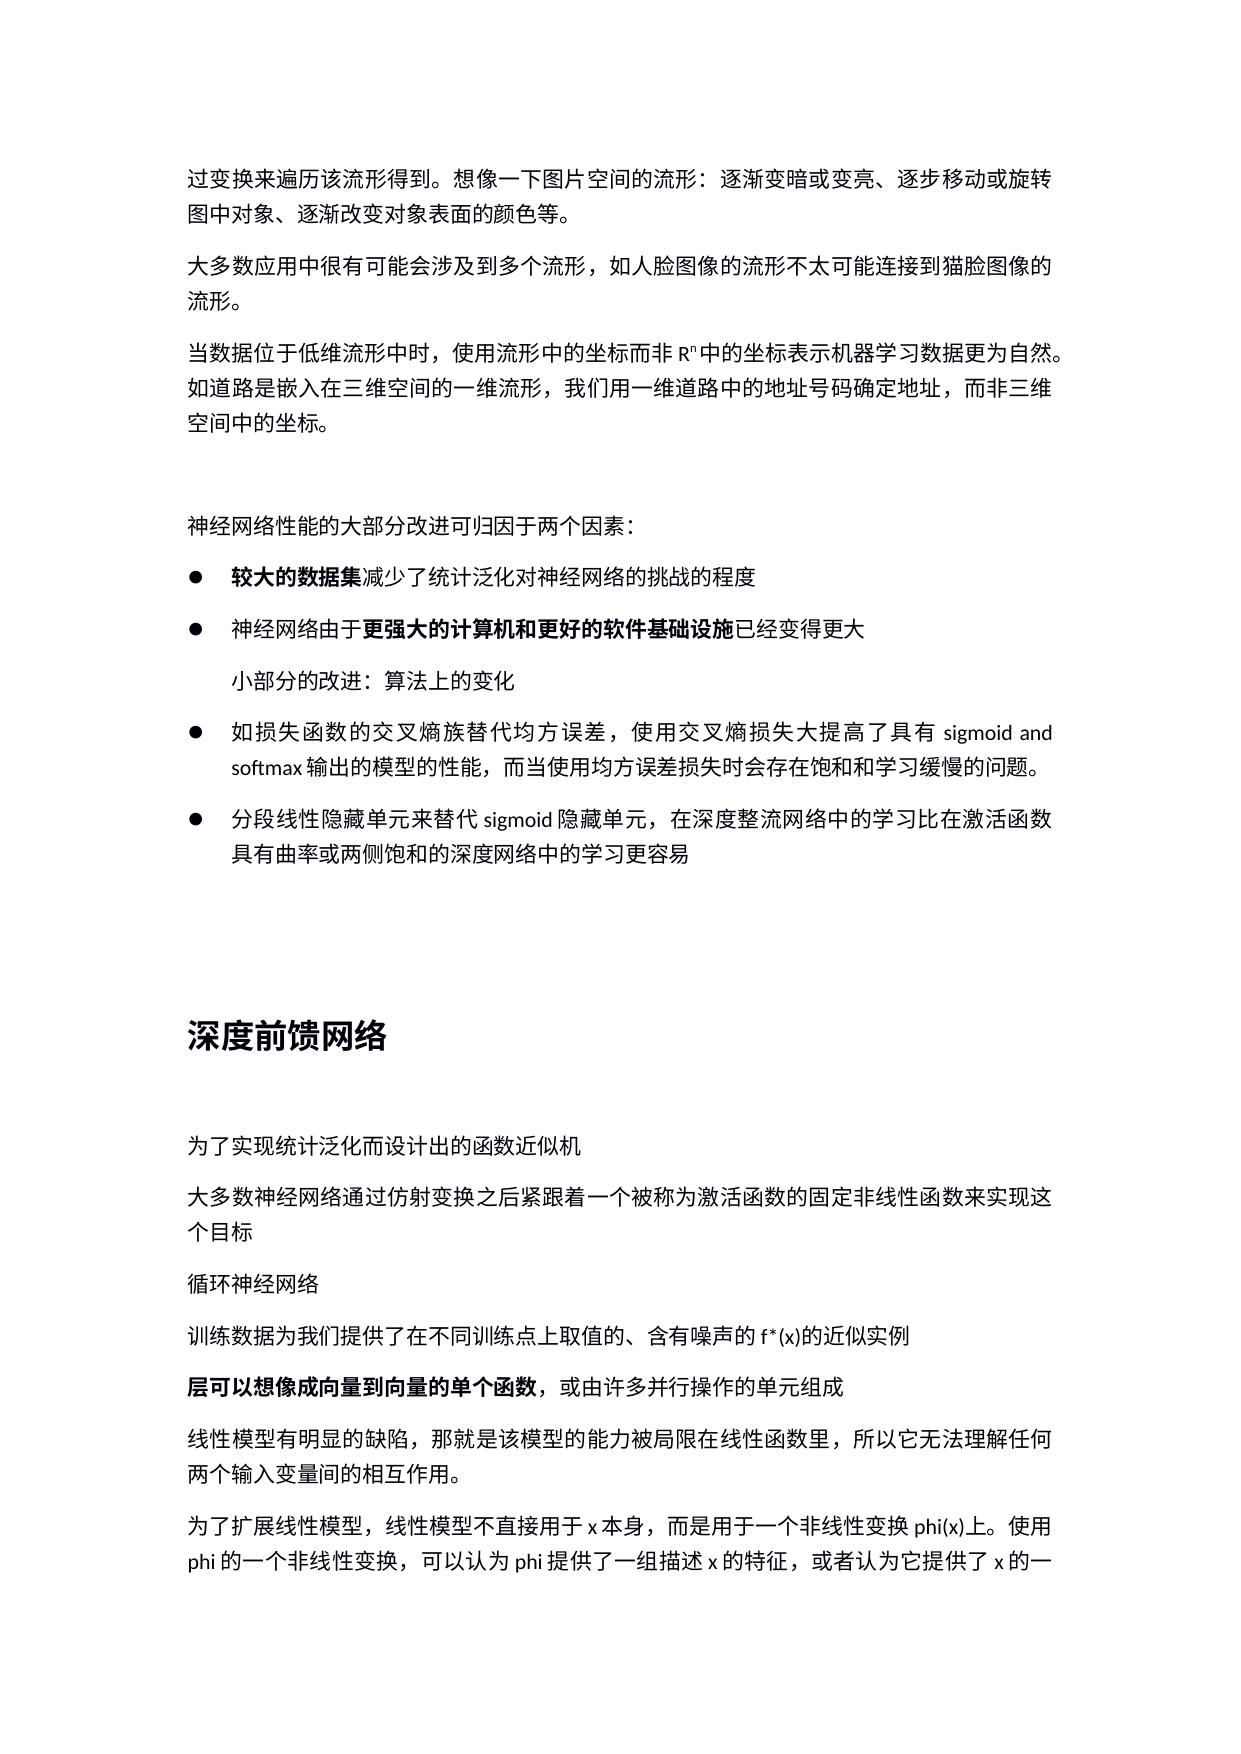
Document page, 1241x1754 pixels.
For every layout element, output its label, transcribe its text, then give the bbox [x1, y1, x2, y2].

list 分段线性隐藏单元来替代sigmoid隐藏单元，在深度整流网络中的学习比在激活函数具有曲率或两侧饱和的深度网络中的学习更容易 [187, 802, 1053, 869]
text 循环神经网络 [187, 1267, 1053, 1299]
text 大多数神经网络通过仿射变换之后紧跟着一个被称为激活函数的固定非线性函数来实现这个目标 [187, 1180, 1053, 1247]
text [187, 1508, 1053, 1576]
text 神经网络性能的大部分改进可归因于两个因素： [187, 508, 1053, 541]
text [187, 162, 1053, 229]
text 为了实现统计泛化而设计出的函数近似机 [187, 1128, 1053, 1161]
text 线性模型有明显的缺陷，那就是该模型的能力被局限在线性函数里，所以它无法理解任何两个输入变量间的相互作用。 [187, 1422, 1053, 1489]
text 层可以想像成向量到向量的单个函数，或由许多并行操作的单元组成 [187, 1370, 1053, 1402]
list 神经网络由于更强大的计算机和更好的软件基础设施已经变得更大 [187, 612, 1053, 644]
list 如损失函数的交叉熵族替代均方误差，使用交叉熵损失大提高了具有sigmoid and softmax输出的模型的性能，而当使用均方误差损失时会存在饱和和学习缓慢的问题。 [187, 715, 1053, 782]
list 较大的数据集减少了统计泛化对神经网络的挑战的程度 [187, 560, 1053, 592]
subtitle 深度前馈网络 [187, 1001, 1053, 1066]
text 大多数应用中很有可能会涉及到多个流形，如人脸图像的流形不太可能连接到猫脸图像的流形。 [187, 249, 1053, 316]
text 当数据位于低维流形中时，使用流形中的坐标而非Rn中的坐标表示机器学习数据更为自然。如道路是嵌入在三维空间的一维流形，我们用一维道路中的地址号码确定地址，而非三维空间中的坐标。 [187, 335, 1053, 438]
text 训练数据为我们提供了在不同训练点上取值的、含有噪声的f*(x)的近似实例 [187, 1318, 1053, 1351]
text 小部分的改进：算法上的变化 [231, 663, 1053, 696]
